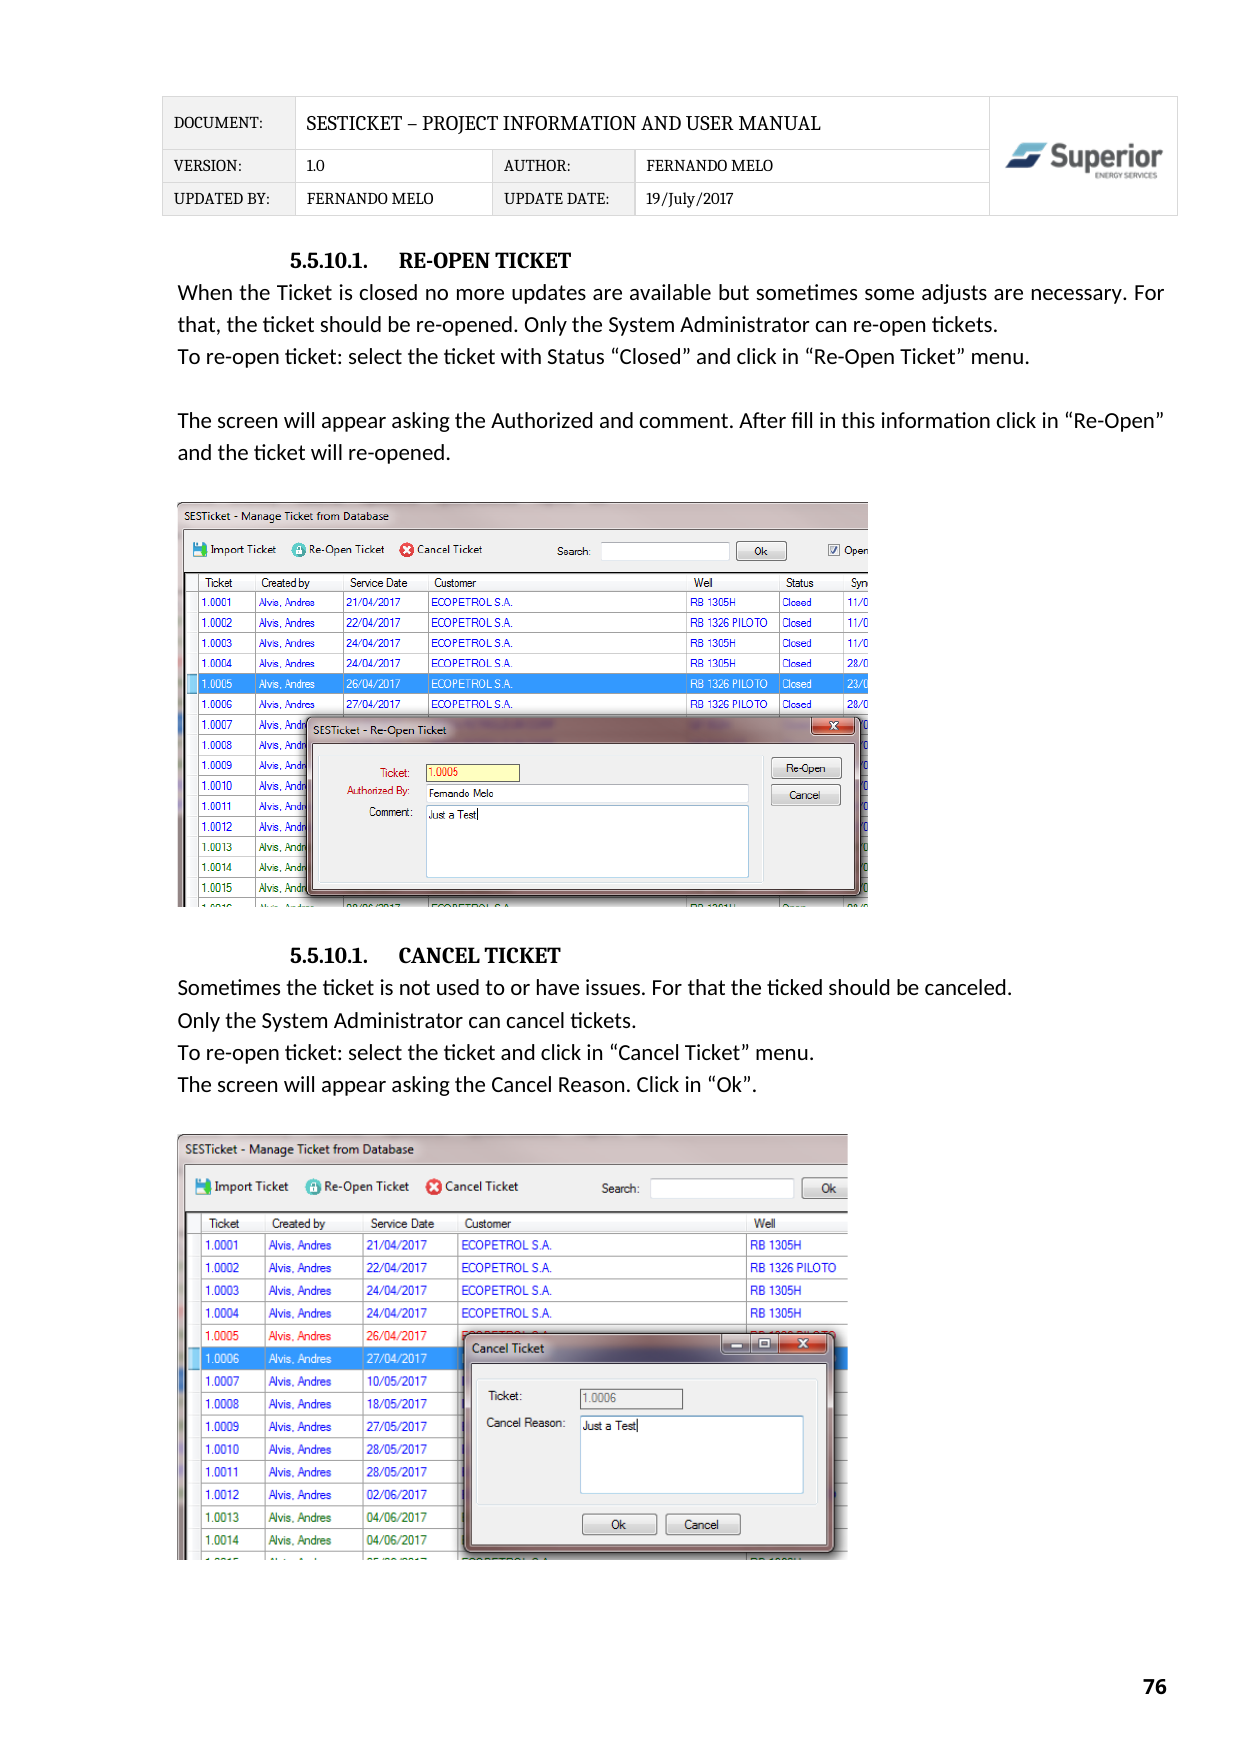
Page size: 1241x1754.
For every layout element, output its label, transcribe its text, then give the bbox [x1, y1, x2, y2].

subtitle CANCEL TICKET [290, 943, 1167, 970]
picture [177, 502, 868, 907]
text To re-open ticket: select the ticket and click in “Cancel Ticket” menu. [177, 1038, 1167, 1066]
text To re-open ticket: select the ticket with Status “Closed” and click in “Re-Open Ticket” menu. [177, 342, 1167, 370]
text When the Ticket is closed no more updates are available but sometimes some adjusts are necessary. For that, the ticket should be re-opened. Only the System Administrator can re-open tickets. [177, 278, 1167, 338]
subtitle RE-OPEN TICKET [290, 247, 1167, 274]
text The screen will appear asking the Authorized and comment. After fill in this information click in “Re-Open” and the ticket will re-opened. [177, 406, 1167, 467]
picture [1000, 125, 1178, 188]
text Only the System Administrator can cancel tickets. [177, 1006, 1167, 1034]
picture [177, 1134, 848, 1560]
text The screen will appear asking the Cancel Reason. Click in “Ok”. [177, 1070, 1167, 1098]
text Sometimes the ticket is not used to or have issues. For that the ticked should be canceled. [177, 973, 1167, 1002]
